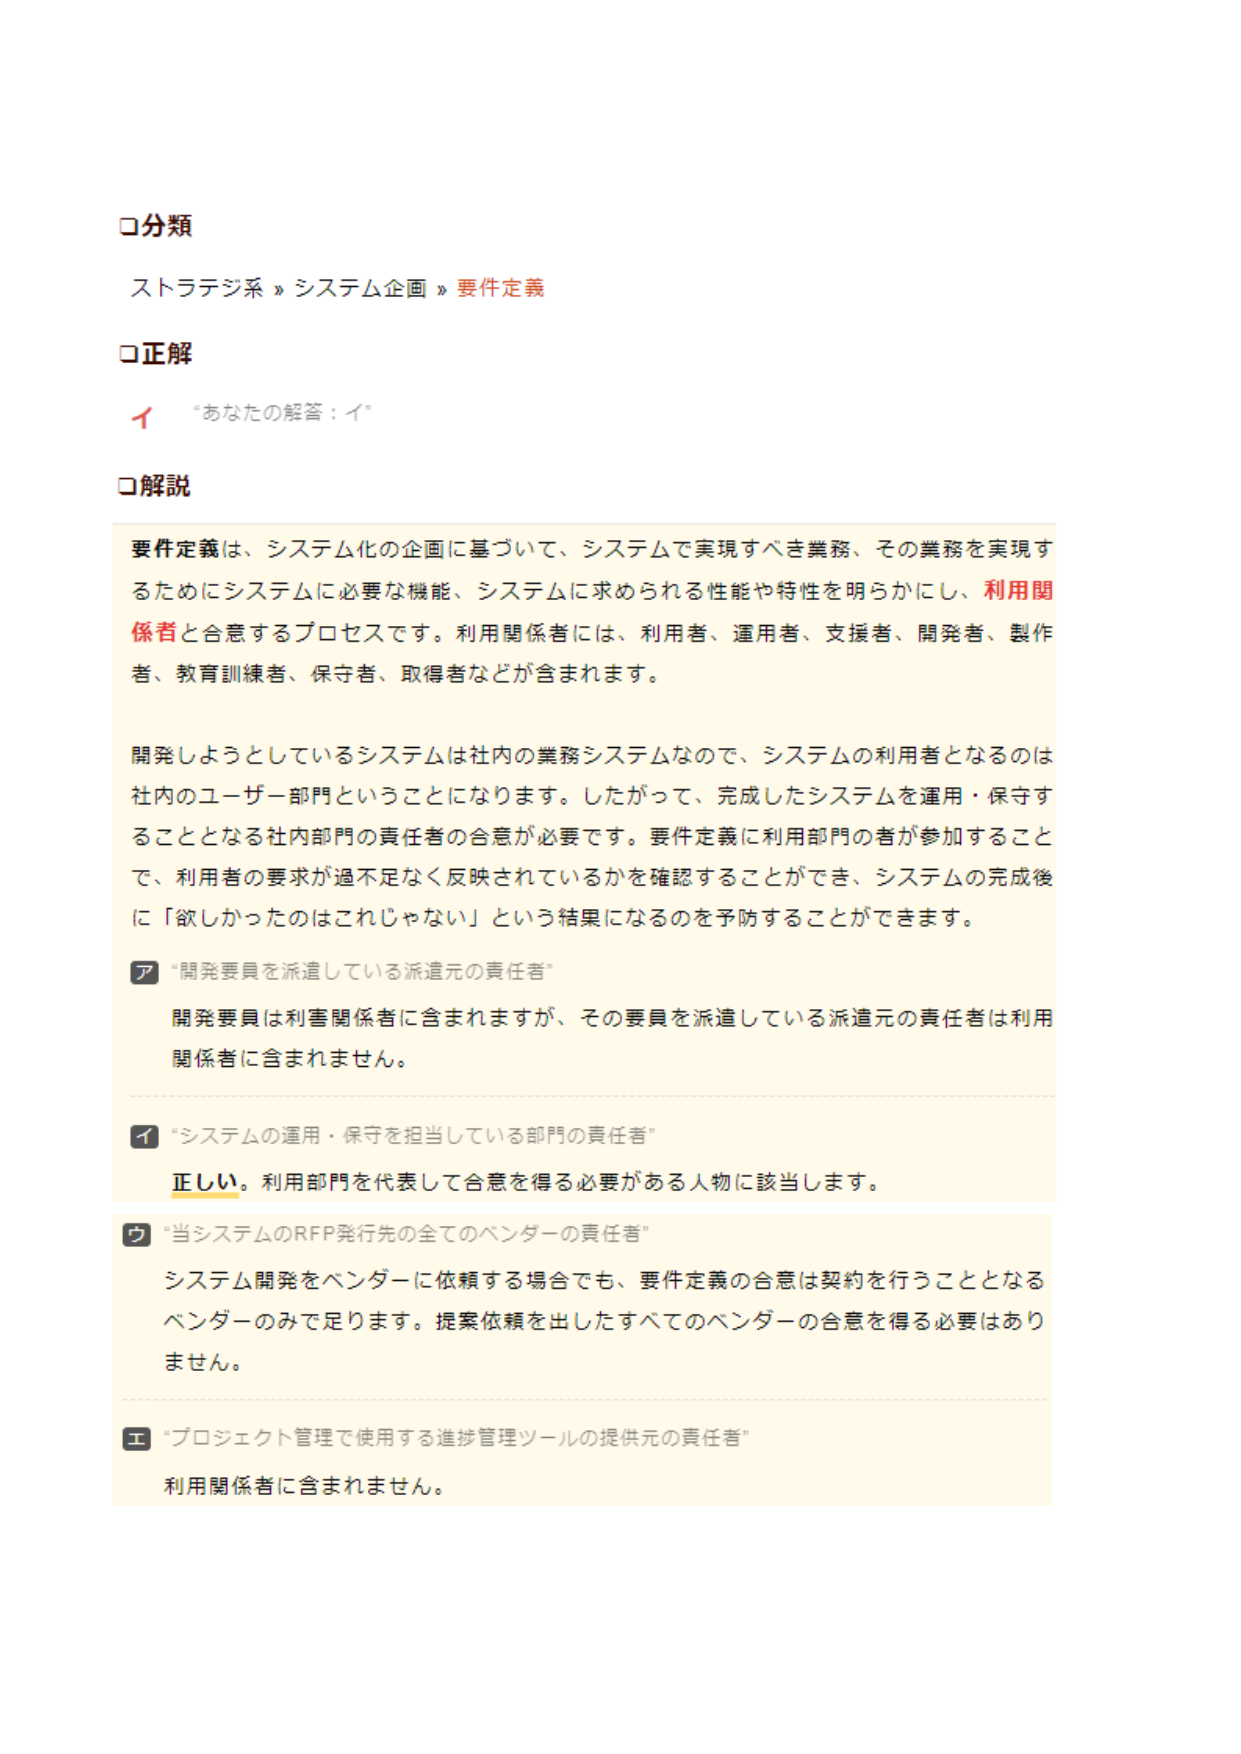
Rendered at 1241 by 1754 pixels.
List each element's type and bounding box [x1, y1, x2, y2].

picture [112, 1214, 1052, 1506]
picture [112, 202, 797, 448]
picture [112, 464, 1057, 1202]
